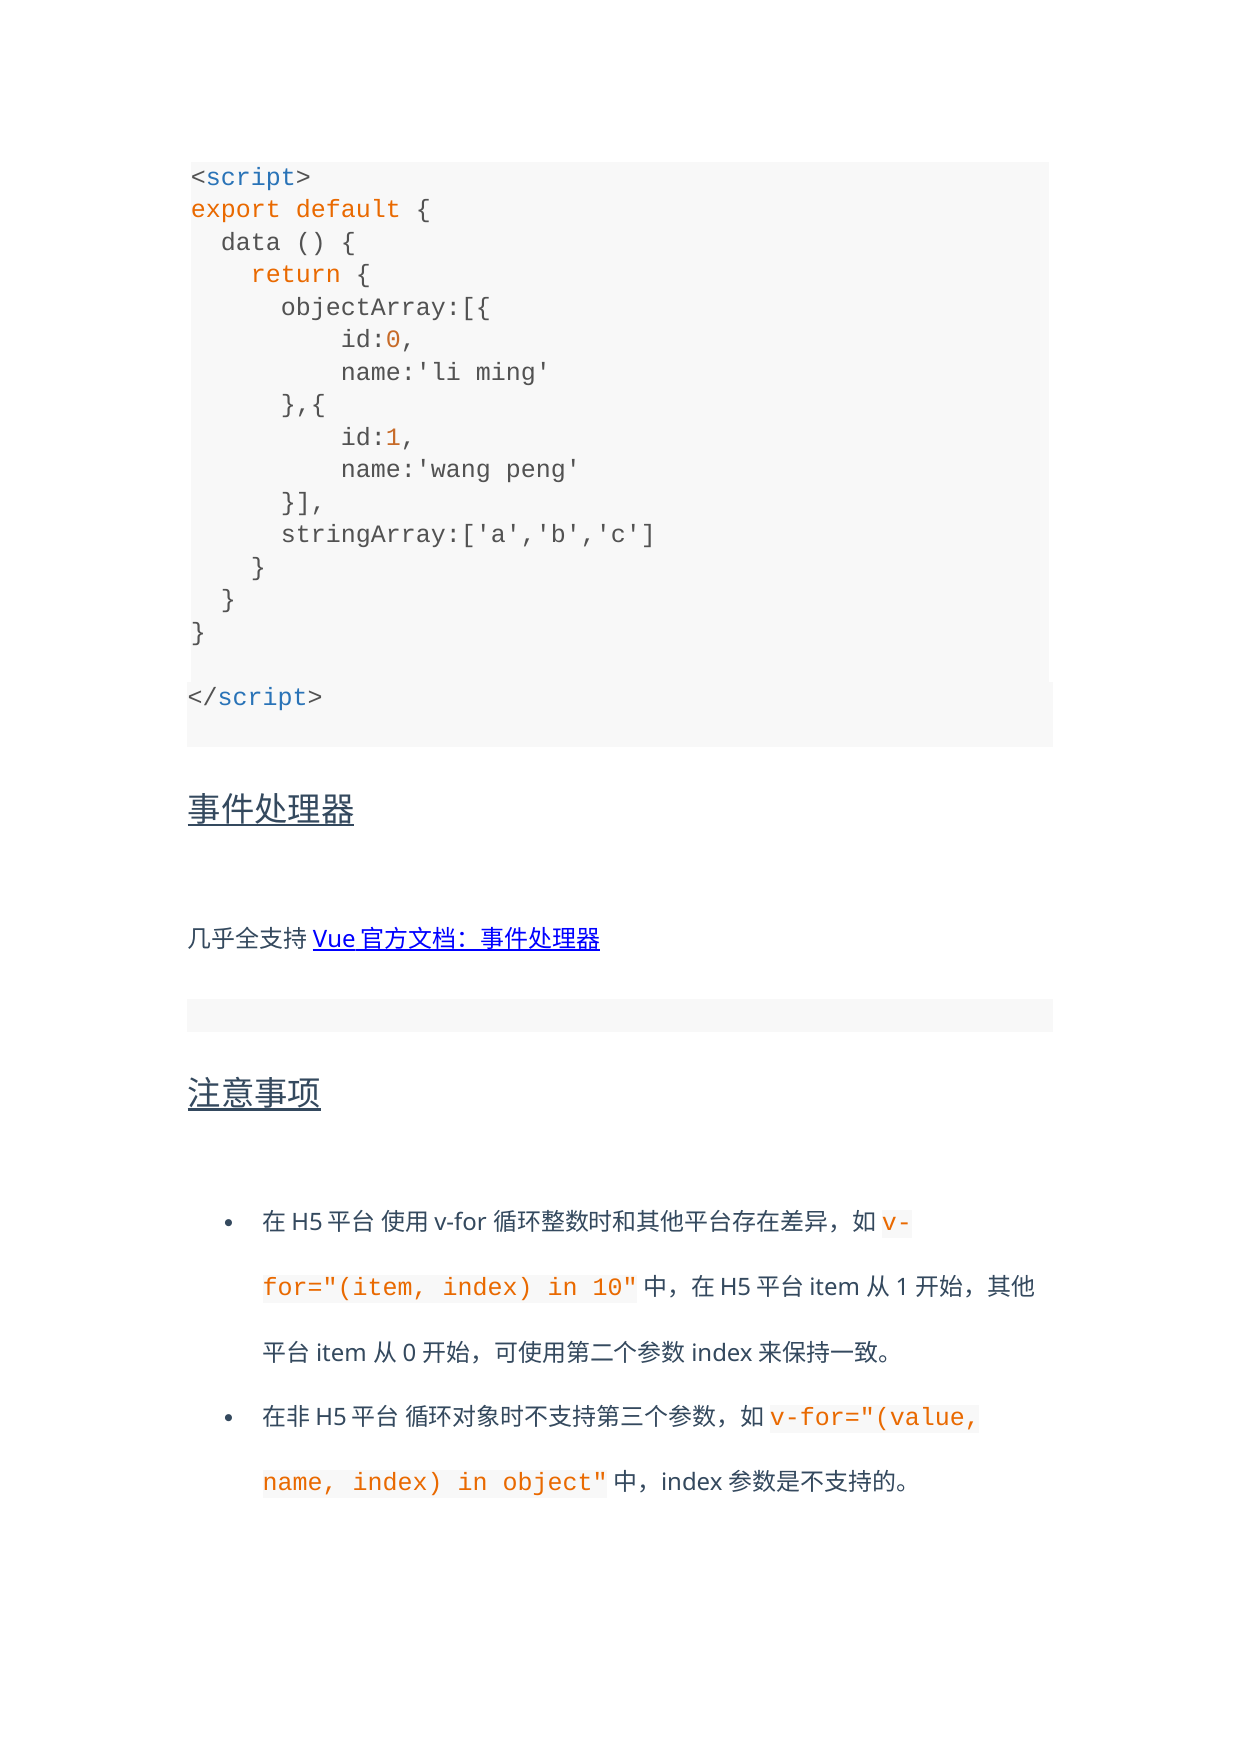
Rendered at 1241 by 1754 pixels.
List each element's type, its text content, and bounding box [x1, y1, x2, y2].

text id:0, [191, 324, 1049, 357]
text objectArray:[{ [191, 292, 1049, 324]
text <script> [191, 162, 1049, 194]
text stringArray:['a','b','c'] [191, 519, 1049, 552]
text id:1, [191, 422, 1049, 454]
text 几乎全支持 Vue官方文档：事件处理器 [187, 904, 1053, 969]
list 在非H5平台 循环对象时不支持第三个参数，如 v-for="(value, name, index) in object" 中，index 参数是不支持的。 [225, 1383, 1053, 1513]
text } [191, 552, 1049, 584]
text </script> [187, 682, 1053, 714]
text },{ [191, 389, 1049, 422]
text } [191, 584, 1049, 617]
text return { [191, 259, 1049, 292]
text data () { [191, 227, 1049, 259]
text export default { [191, 194, 1049, 227]
text name:'wang peng' [191, 454, 1049, 487]
text }], [191, 487, 1049, 519]
subtitle 注意事项 [187, 1059, 1053, 1124]
list 在H5平台 使用 v-for 循环整数时和其他平台存在差异，如 v-for="(item, index) in 10" 中，在H5平台 item 从 1 开始，其他平台 item 从 0 开始，可使用第二个参数 index 来保持一致。 [225, 1188, 1053, 1383]
subtitle 事件处理器 [187, 774, 1053, 839]
text } [191, 617, 1049, 649]
text name:'li ming' [191, 357, 1049, 389]
